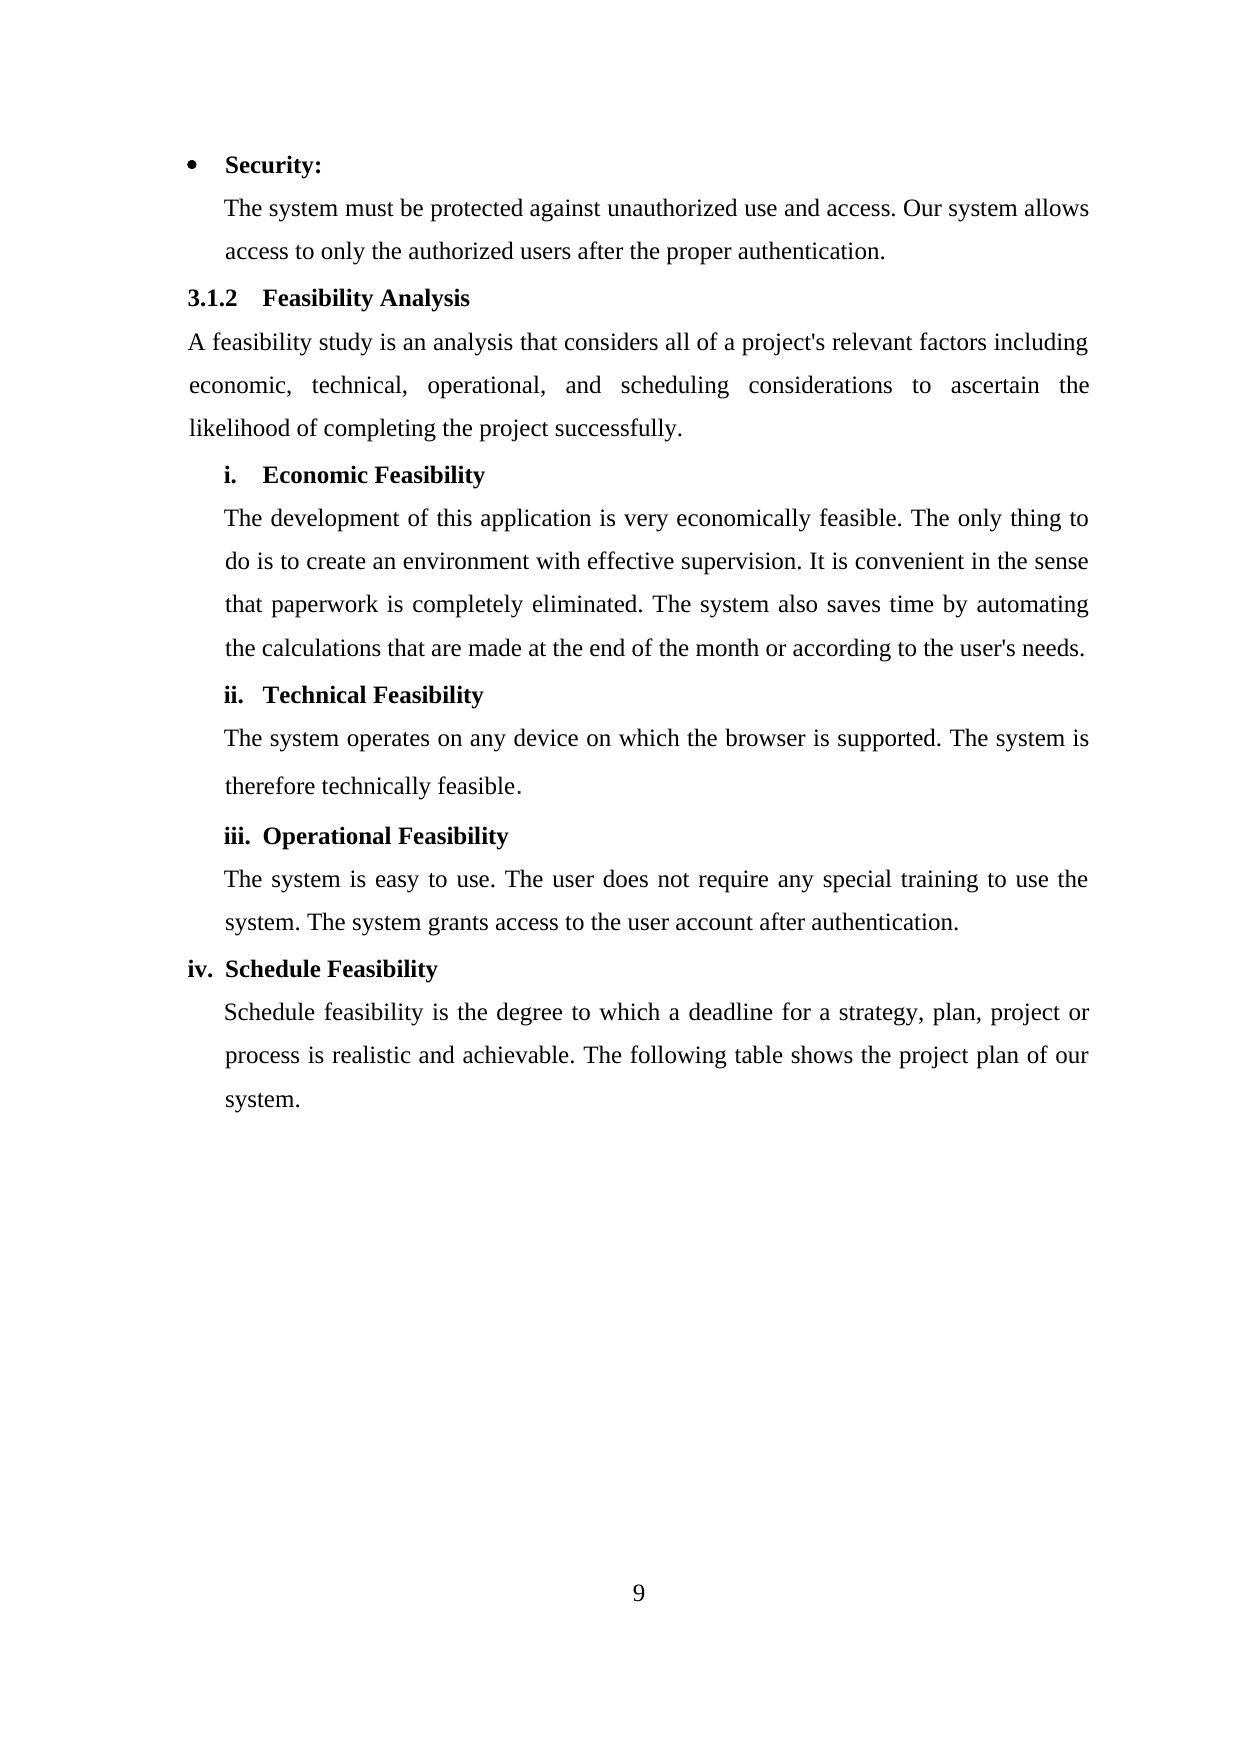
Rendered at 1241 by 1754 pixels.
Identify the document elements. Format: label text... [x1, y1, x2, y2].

list Schedule feasibility is the degree to which a deadline for a strategy, plan, project or process is realistic and achievable. The following table shows the project plan of our system. [223, 997, 1090, 1112]
text The system must be protected against unauthorized use and access. Our system allows access to only the authorized users after the proper authentication. [223, 193, 1090, 265]
text The development of this application is very economically feasible. The only thing to do is to create an environment with effective supervision. It is convenient in the sense that paperwork is completely eliminated. The system also saves time by automating the calculations that are made at the end of the month or according to the user's needs. [223, 503, 1090, 661]
text The system is easy to use. The user does not require any special training to use the system. The system grants access to the user account after authentication. [223, 864, 1090, 936]
subtitle Technical Feasibility [223, 680, 1090, 709]
text The system operates on any device on which the browser is supported. The system is therefore technically feasible. [223, 723, 1090, 800]
subtitle Economic Feasibility [223, 460, 1090, 489]
subtitle Feasibility Analysis [187, 283, 1090, 312]
text A feasibility study is an analysis that considers all of a project's relevant factors including economic, technical, operational, and scheduling considerations to ascertain the likelihood of completing the project successfully. [187, 327, 1090, 442]
list Security: [187, 150, 1090, 179]
subtitle Operational Feasibility [223, 821, 1090, 849]
subtitle iv. Schedule Feasibility [187, 954, 1090, 983]
